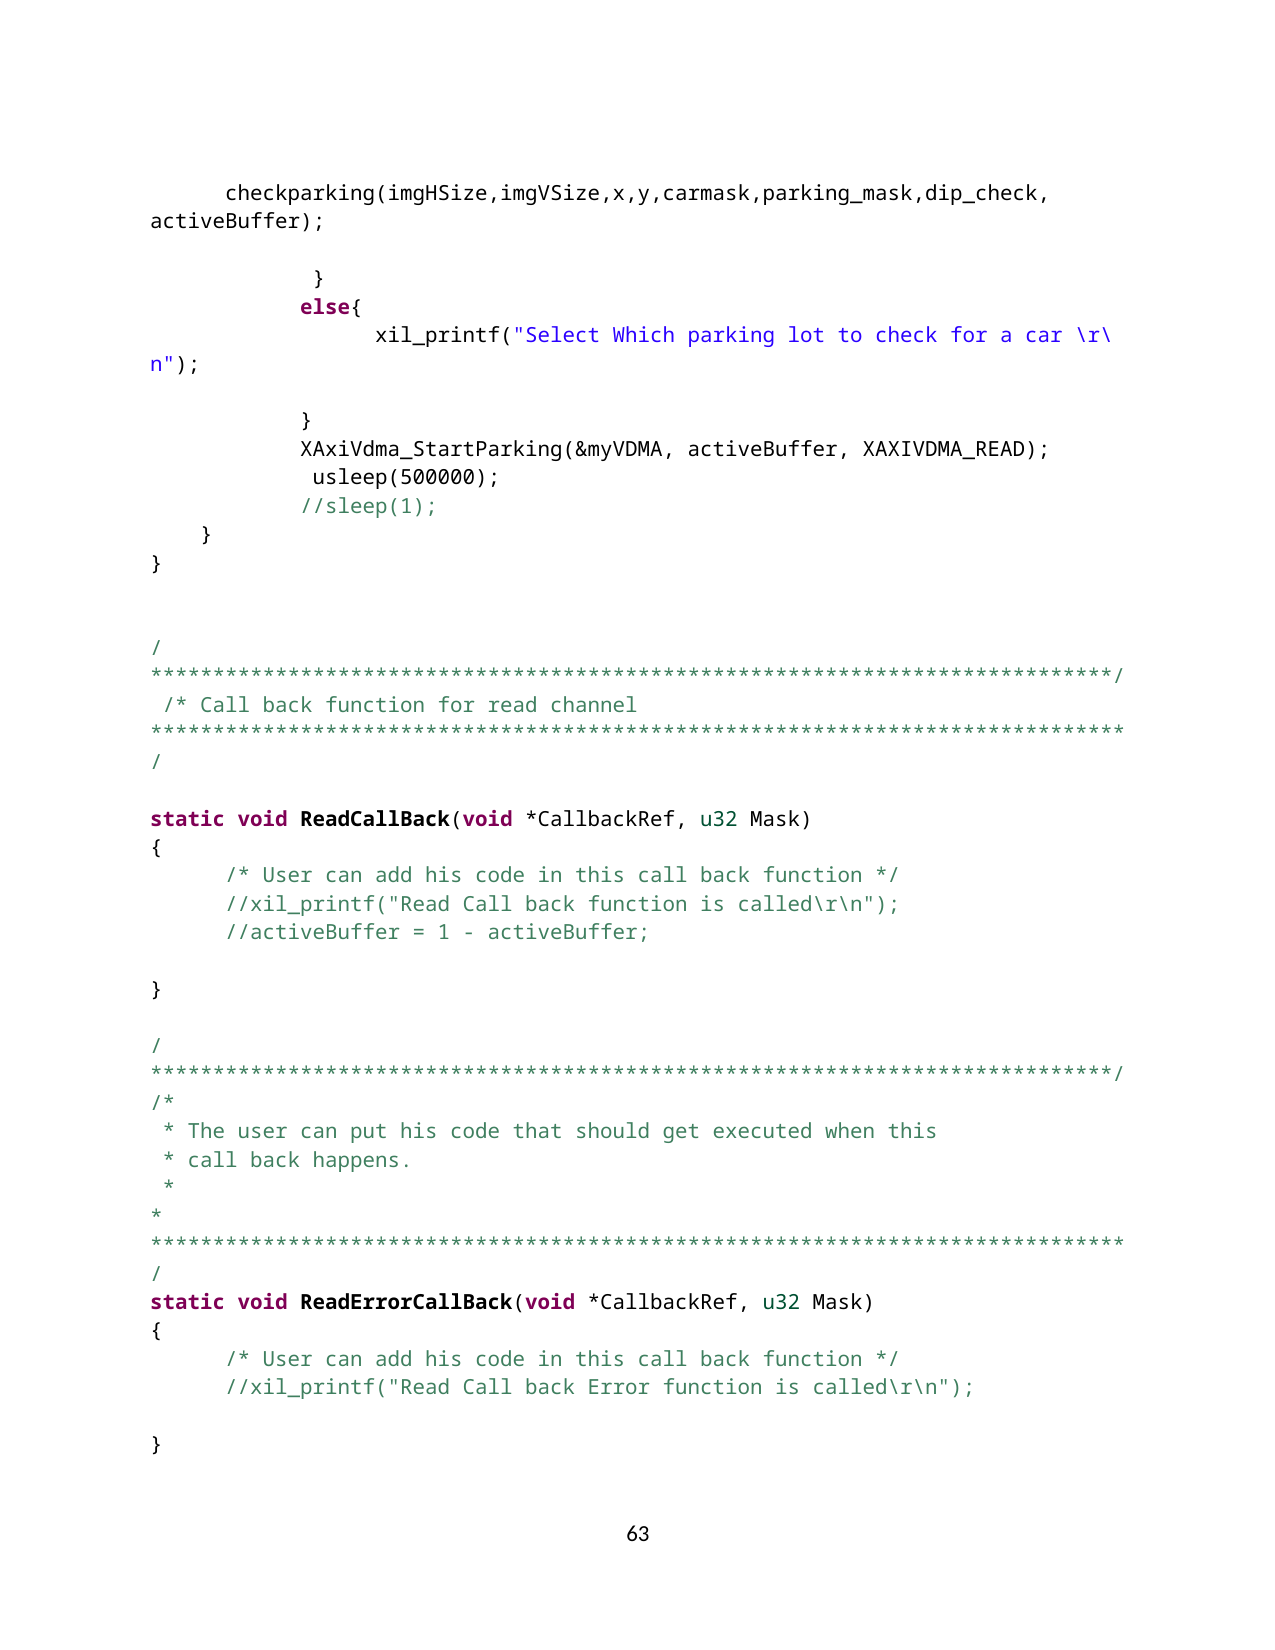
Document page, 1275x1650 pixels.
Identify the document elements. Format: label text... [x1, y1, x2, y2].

text //activeBuffer = 1 - activeBuffer; [150, 917, 1125, 946]
text * [150, 1173, 1125, 1202]
text { [150, 1316, 1125, 1344]
text } [150, 519, 1125, 548]
text { [150, 832, 1125, 861]
text ******************************************************************************/ [150, 718, 1125, 775]
text } [150, 1429, 1125, 1458]
text XAxiVdma_StartParking(&myVDMA, activeBuffer, XAXIVDMA_READ); [150, 434, 1125, 462]
text xil_printf("Select Which parking lot to check for a car \r\n"); [150, 320, 1125, 377]
text /*****************************************************************************/ [150, 1031, 1125, 1088]
text static void ReadCallBack(void *CallbackRef, u32 Mask) [150, 804, 1125, 832]
text * [150, 1202, 1125, 1230]
text /* User can add his code in this call back function */ [150, 1344, 1125, 1372]
text static void ReadErrorCallBack(void *CallbackRef, u32 Mask) [150, 1287, 1125, 1316]
text } [150, 548, 1125, 576]
text } [150, 406, 1125, 434]
text else{ [150, 292, 1125, 320]
text } [150, 974, 1125, 1003]
text /* [150, 1088, 1125, 1116]
text /* User can add his code in this call back function */ [150, 861, 1125, 889]
text } [150, 263, 1125, 292]
text //sleep(1); [150, 491, 1125, 519]
text * The user can put his code that should get executed when this [150, 1116, 1125, 1145]
text /*****************************************************************************/ [150, 633, 1125, 690]
text usleep(500000); [150, 462, 1125, 491]
text checkparking(imgHSize,imgVSize,x,y,carmask,parking_mask,dip_check, activeBuffer); [150, 150, 1125, 235]
text /* Call back function for read channel [150, 690, 1125, 718]
text ******************************************************************************/ [150, 1230, 1125, 1287]
text //xil_printf("Read Call back Error function is called\r\n"); [150, 1372, 1125, 1401]
text * call back happens. [150, 1145, 1125, 1173]
text //xil_printf("Read Call back function is called\r\n"); [150, 889, 1125, 917]
